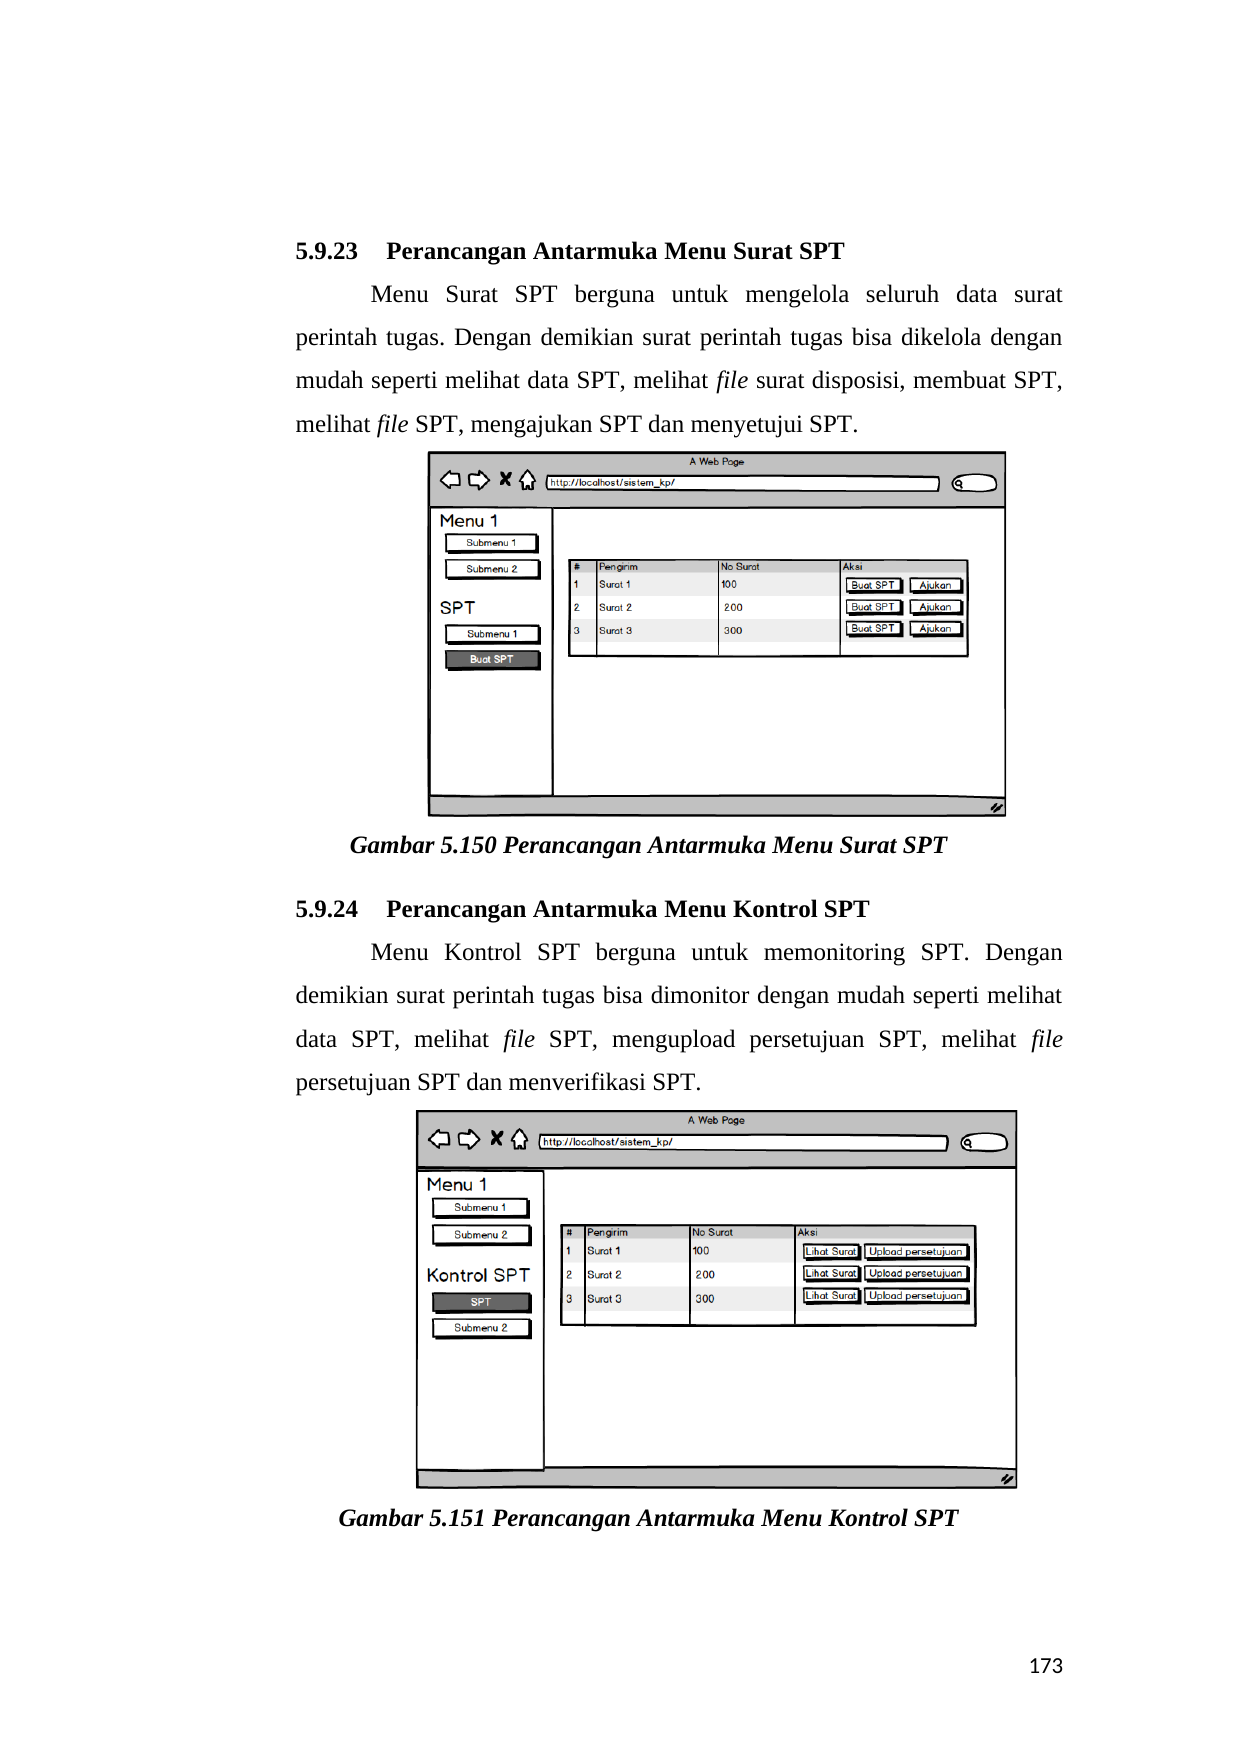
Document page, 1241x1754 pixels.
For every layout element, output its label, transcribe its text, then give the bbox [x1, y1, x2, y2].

text Menu Surat SPT berguna untuk mengelola seluruh data surat perintah tugas. Dengan demikian surat perintah tugas bisa dikelola dengan mudah seperti melihat data SPT, melihat file surat disposisi, membuat SPT, melihat file SPT, mengajukan SPT dan menyetujui SPT. [295, 279, 1063, 437]
text Menu Kontrol SPT berguna untuk memonitoring SPT. Dengan demikian surat perintah tugas bisa dimonitor dengan mudah seperti melihat data SPT, melihat file SPT, mengupload persetujuan SPT, melihat file persetujuan SPT dan menverifikasi SPT. [295, 937, 1063, 1096]
text Gambar 5.151 Perancangan Antarmuka Menu Kontrol SPT [236, 1503, 1063, 1532]
picture [427, 451, 1007, 817]
subtitle Perancangan Antarmuka Menu Surat SPT [295, 236, 1063, 265]
text Gambar 5.150 Perancangan Antarmuka Menu Surat SPT [236, 830, 1063, 859]
picture [415, 1110, 1018, 1489]
subtitle Perancangan Antarmuka Menu Kontrol SPT [295, 894, 1063, 923]
